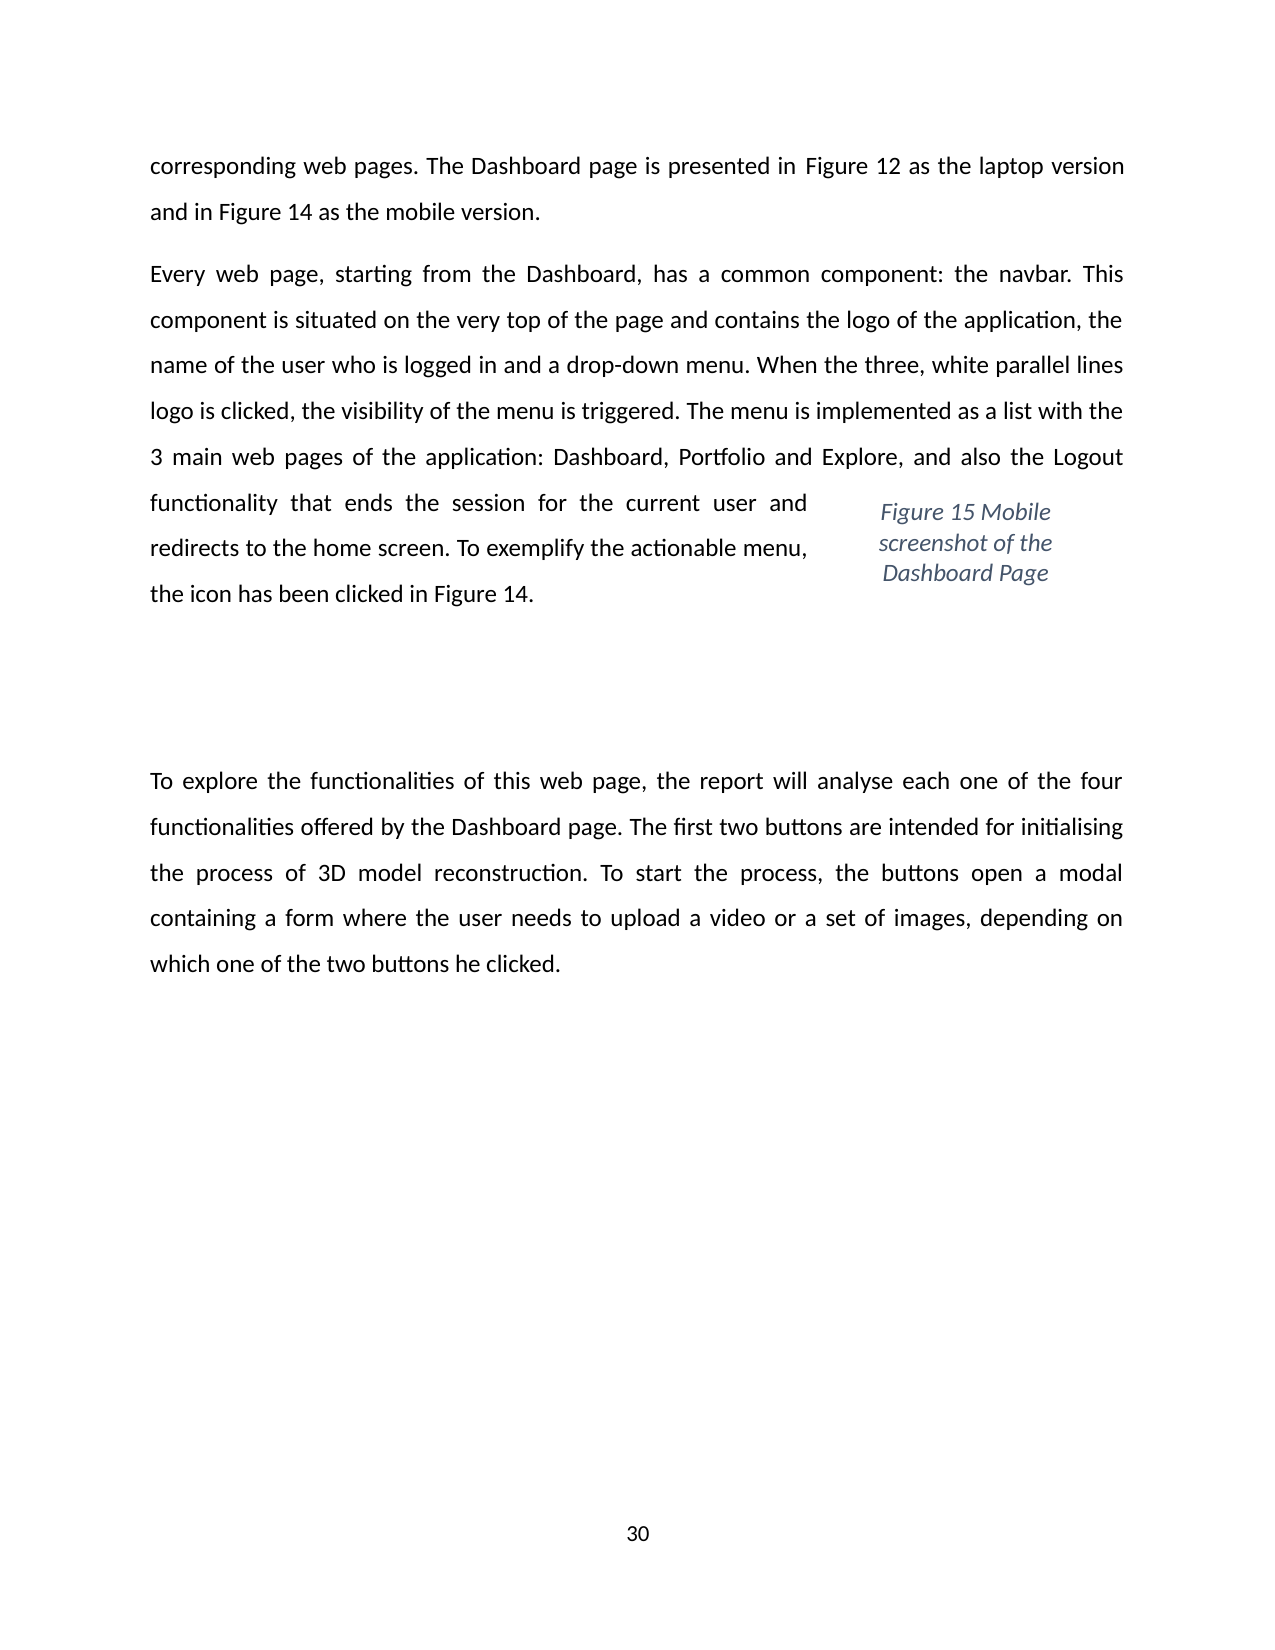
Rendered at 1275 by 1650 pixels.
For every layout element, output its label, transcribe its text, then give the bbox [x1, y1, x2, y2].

text Every web page, starting from the Dashboard, has a common component: the navbar. This component is situated on the very top of the page and contains the logo of the application, the name of the user who is logged in and a drop-down menu. When the three, white parallel lines logo is clicked, the visibility of the menu is triggered. The menu is implemented as a list with the 3 main web pages of the application: Dashboard, Portfolio and Explore, and also the Logout functionality that ends the session for the current user and redirects to the home screen. To exemplify the actionable menu, the icon has been clicked in Figure 14. [150, 258, 1125, 609]
text To explore the functionalities of this web page, the report will analyse each one of the four functionalities offered by the Dashboard page. The first two buttons are intended for initialising the process of 3D model reconstruction. To start the process, the buttons open a modal containing a form where the user needs to upload a video or a set of images, depending on which one of the two buttons he clicked. [150, 765, 1125, 979]
